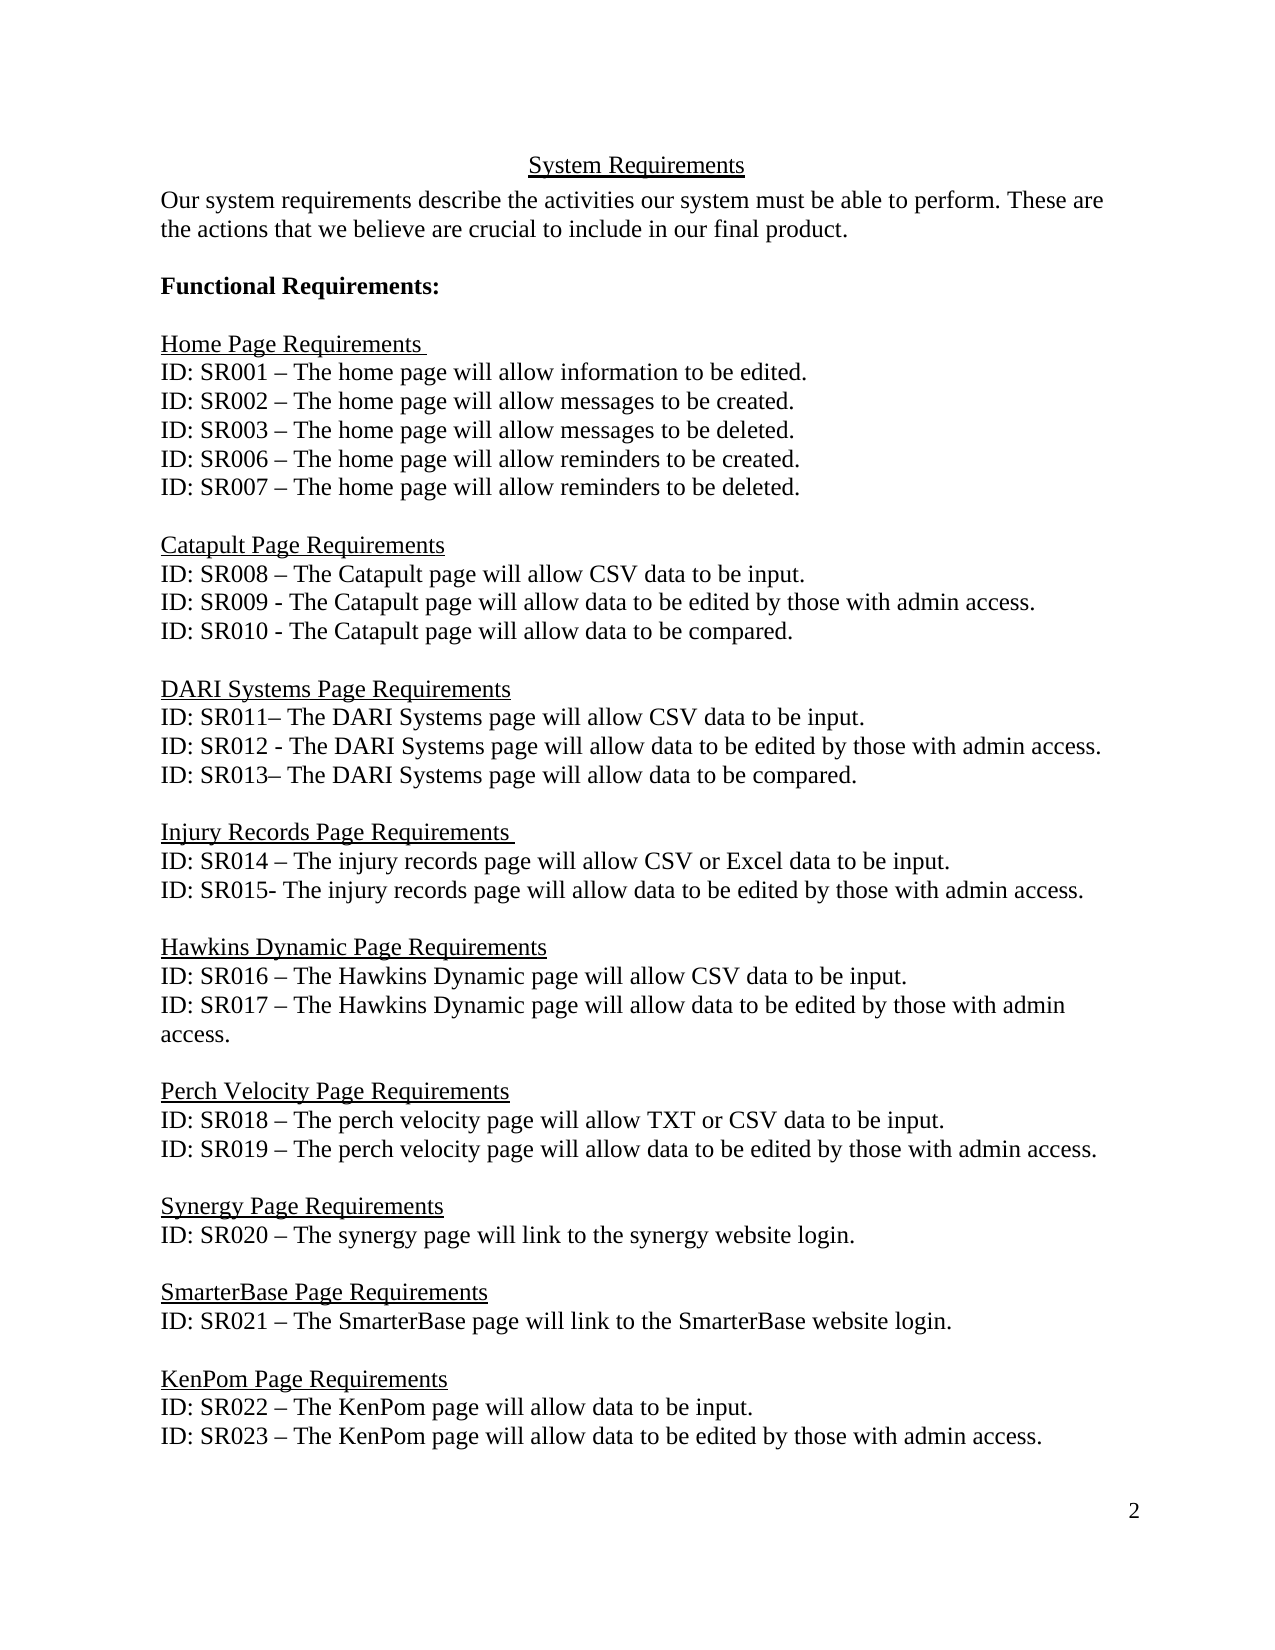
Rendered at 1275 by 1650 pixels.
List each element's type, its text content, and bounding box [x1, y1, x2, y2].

text ID: SR016 – The Hawkins Dynamic page will allow CSV data to be input. [85, 961, 1139, 990]
text Injury Records Page Requirements [85, 817, 1139, 846]
text KenPom Page Requirements [85, 1364, 1139, 1392]
text ID: SR020 – The synergy page will link to the synergy website login. [85, 1220, 1139, 1249]
text ID: SR021 – The SmarterBase page will link to the SmarterBase website login. [85, 1306, 1139, 1335]
text ID: SR013– The DARI Systems page will allow data to be compared. [85, 760, 1139, 789]
text ID: SR022 – The KenPom page will allow data to be input. [85, 1392, 1139, 1421]
text System Requirements [528, 150, 1139, 179]
text ID: SR015- The injury records page will allow data to be edited by those with admin access. [85, 875, 1139, 904]
text DARI Systems Page Requirements [85, 674, 1139, 702]
text Functional Requirements: [85, 271, 1139, 300]
text Home Page Requirements [85, 329, 1139, 357]
text ID: SR002 – The home page will allow messages to be created. [85, 386, 1139, 415]
text SmarterBase Page Requirements [85, 1277, 1139, 1306]
text ID: SR011– The DARI Systems page will allow CSV data to be input. [85, 702, 1139, 731]
text Synergy Page Requirements [85, 1191, 1139, 1220]
text ID: SR018 – The perch velocity page will allow TXT or CSV data to be input. [85, 1105, 1139, 1134]
text Our system requirements describe the activities our system must be able to perform. These are the actions that we believe are crucial to include in our final product. [160, 185, 1139, 242]
text ID: SR003 – The home page will allow messages to be deleted. [85, 415, 1139, 444]
text ID: SR012 - The DARI Systems page will allow data to be edited by those with admin access. [85, 731, 1139, 760]
text ID: SR001 – The home page will allow information to be edited. [85, 357, 1139, 386]
text Catapult Page Requirements [85, 530, 1139, 559]
text ID: SR017 – The Hawkins Dynamic page will allow data to be edited by those with admin access. [160, 990, 1139, 1047]
text ID: SR019 – The perch velocity page will allow data to be edited by those with admin access. [85, 1134, 1139, 1162]
text ID: SR009 - The Catapult page will allow data to be edited by those with admin access. [85, 587, 1139, 616]
text Perch Velocity Page Requirements [85, 1076, 1139, 1105]
text ID: SR008 – The Catapult page will allow CSV data to be input. [85, 559, 1139, 587]
text ID: SR007 – The home page will allow reminders to be deleted. [85, 472, 1139, 501]
text Hawkins Dynamic Page Requirements [85, 932, 1139, 961]
text ID: SR006 – The home page will allow reminders to be created. [85, 444, 1139, 472]
text ID: SR023 – The KenPom page will allow data to be edited by those with admin access. [85, 1421, 1139, 1450]
text ID: SR010 - The Catapult page will allow data to be compared. [85, 616, 1139, 645]
text ID: SR014 – The injury records page will allow CSV or Excel data to be input. [85, 846, 1139, 875]
